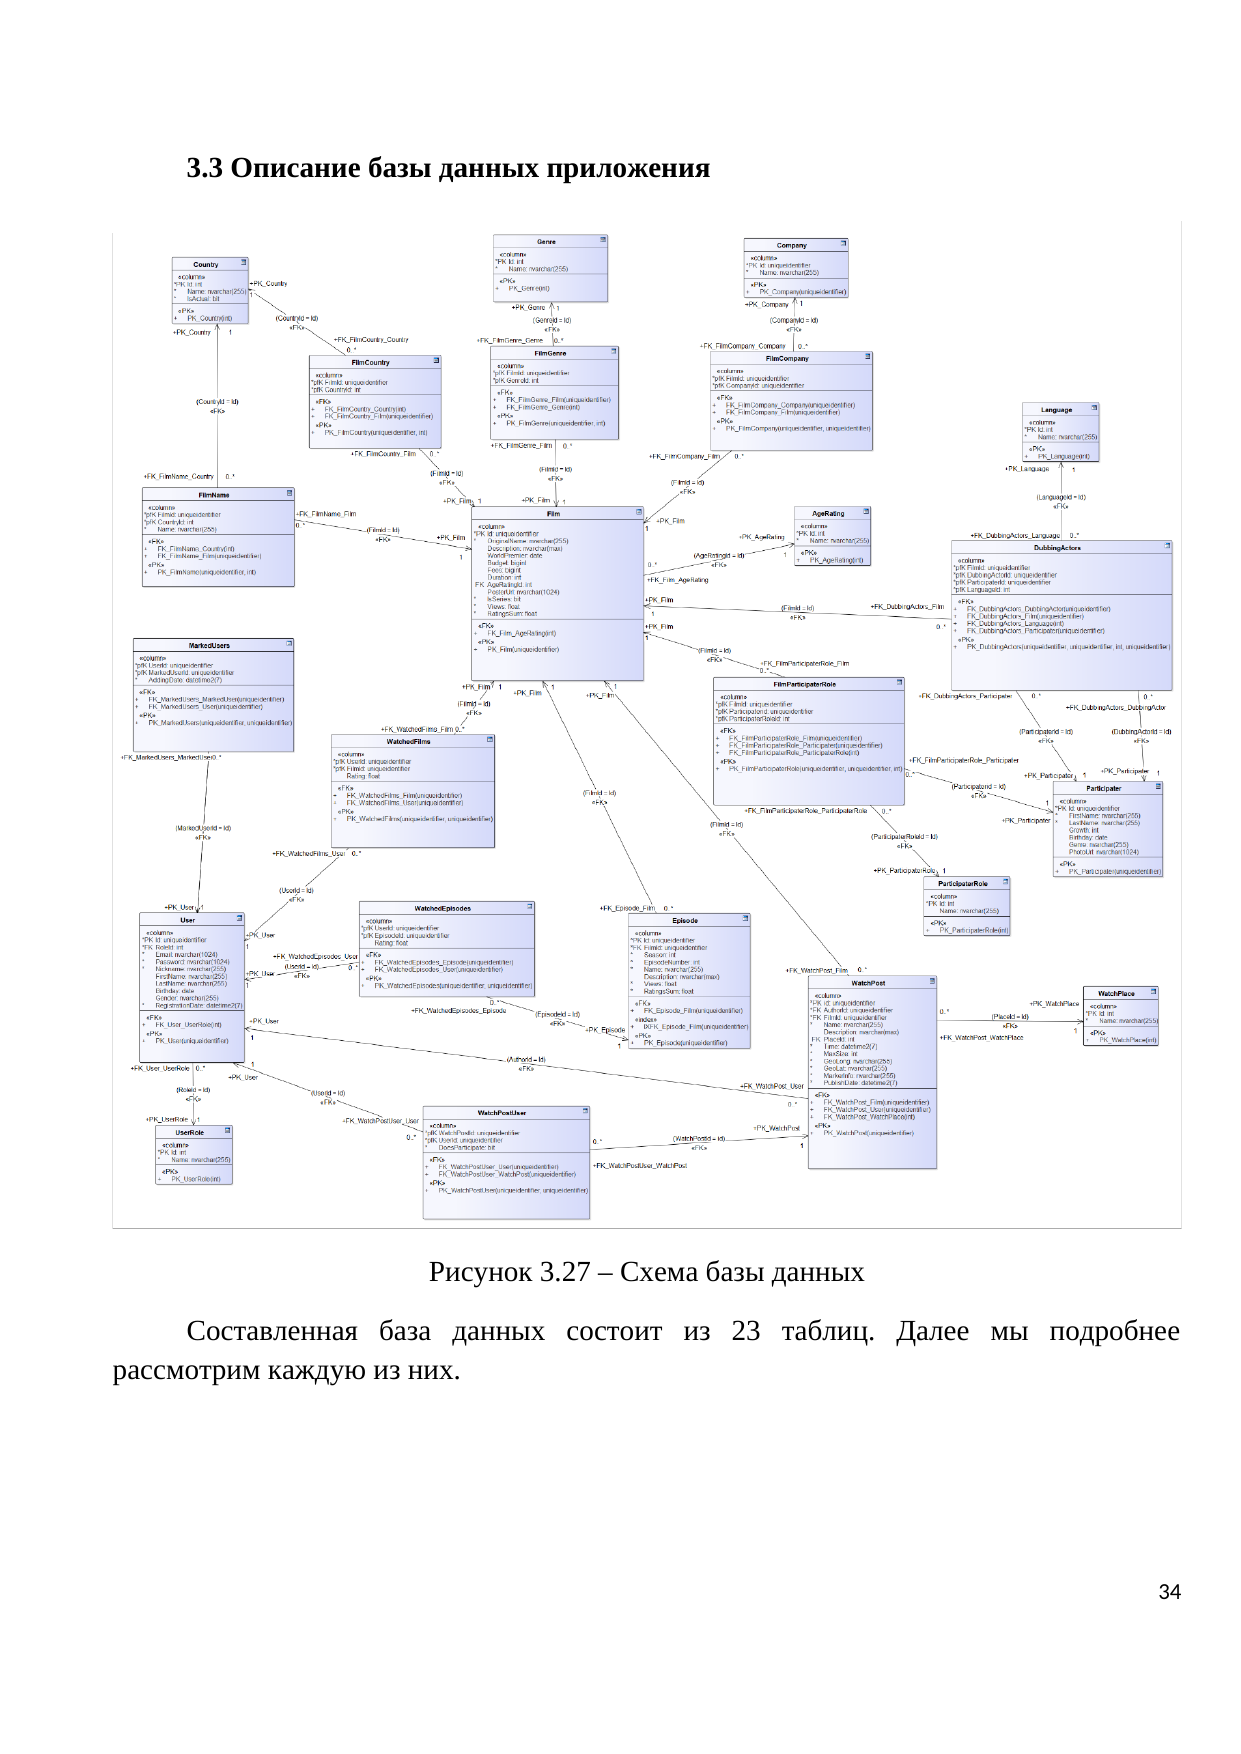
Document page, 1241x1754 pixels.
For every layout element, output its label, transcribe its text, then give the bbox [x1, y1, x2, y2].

text Составленная база данных состоит из 23 таблиц. Далее мы подробнее рассмотрим каждую из них. [112, 1313, 1181, 1385]
text Рисунок 3.27 – Схема базы данных [112, 1254, 1181, 1287]
subtitle 3.3 Описание базы данных приложения [186, 150, 1181, 183]
picture [112, 221, 1182, 1229]
